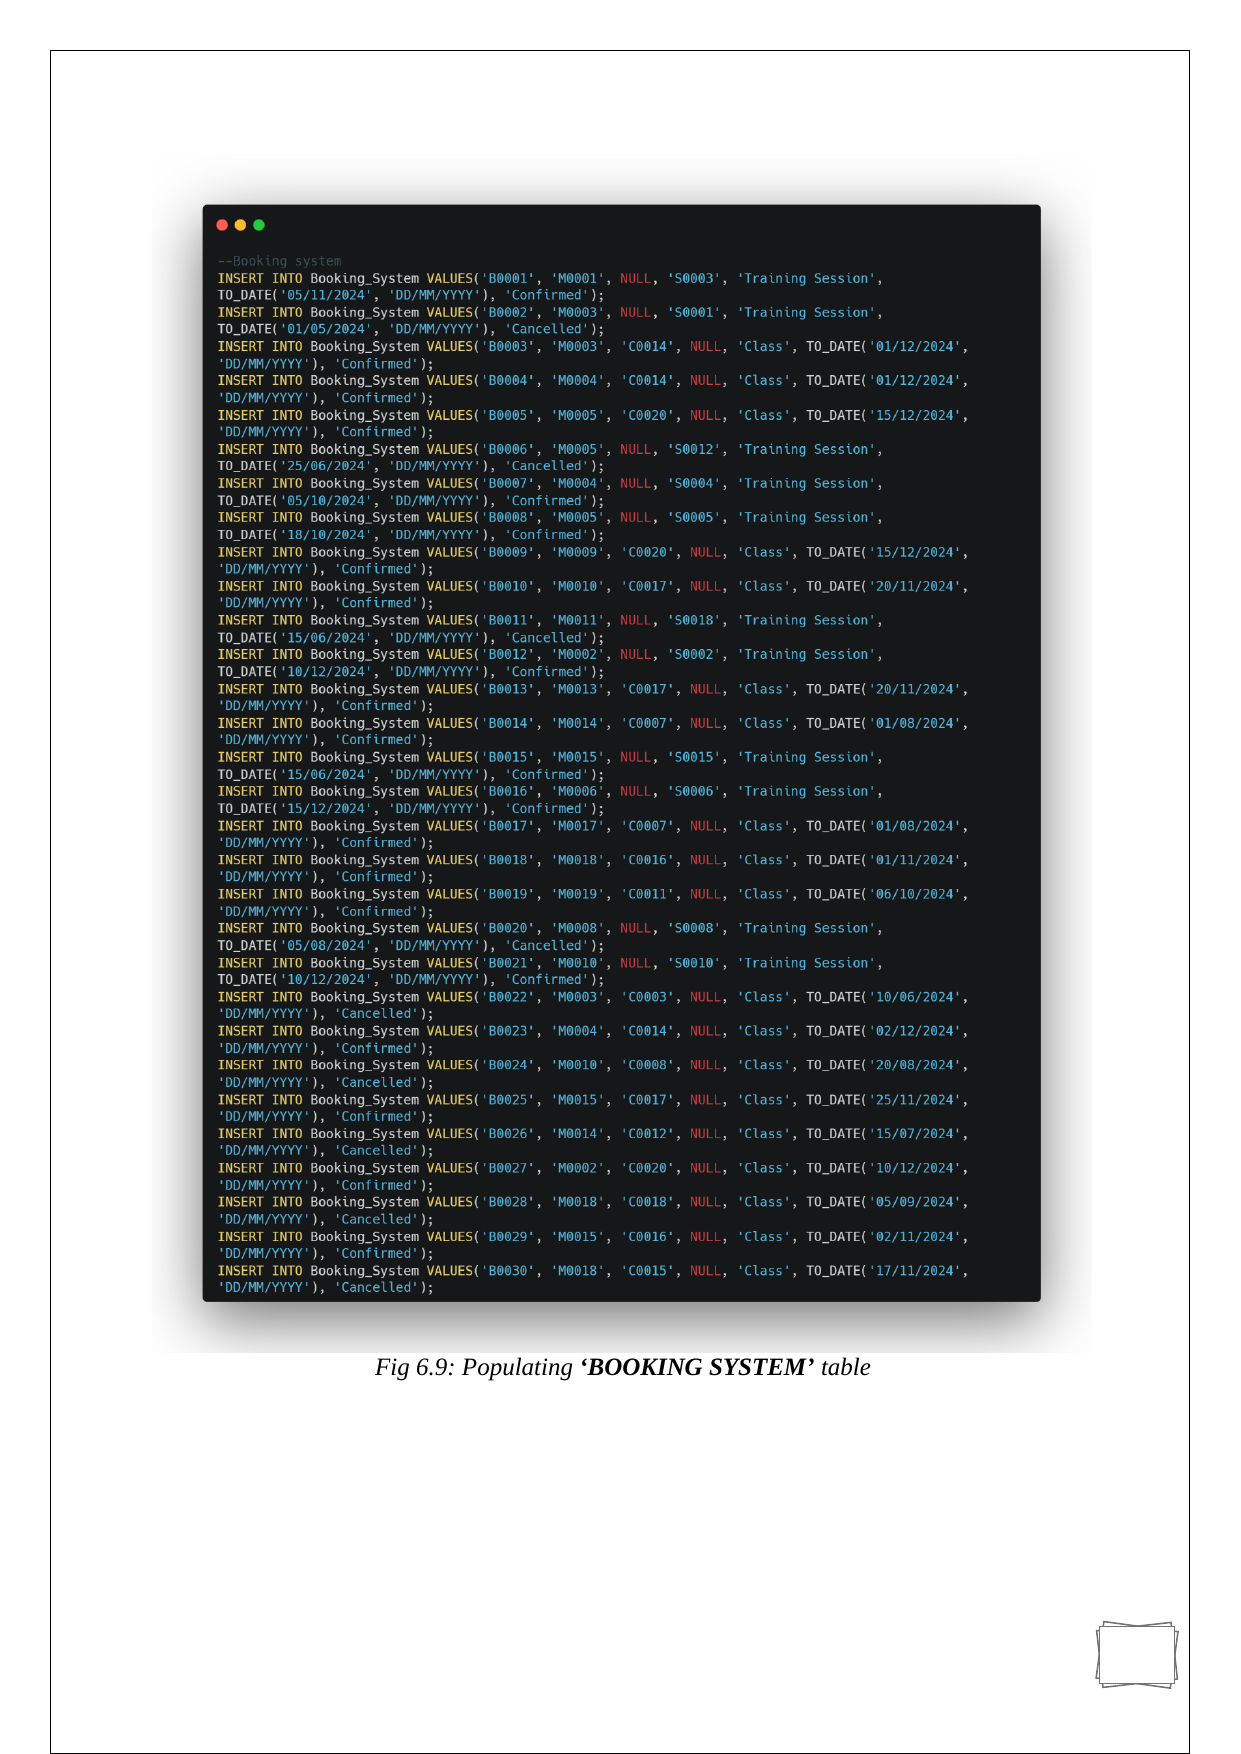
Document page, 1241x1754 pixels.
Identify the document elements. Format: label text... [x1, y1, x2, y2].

list Fig 6.9: Populating ‘BOOKING SYSTEM’ table [300, 1353, 1090, 1381]
picture [151, 153, 1092, 1353]
